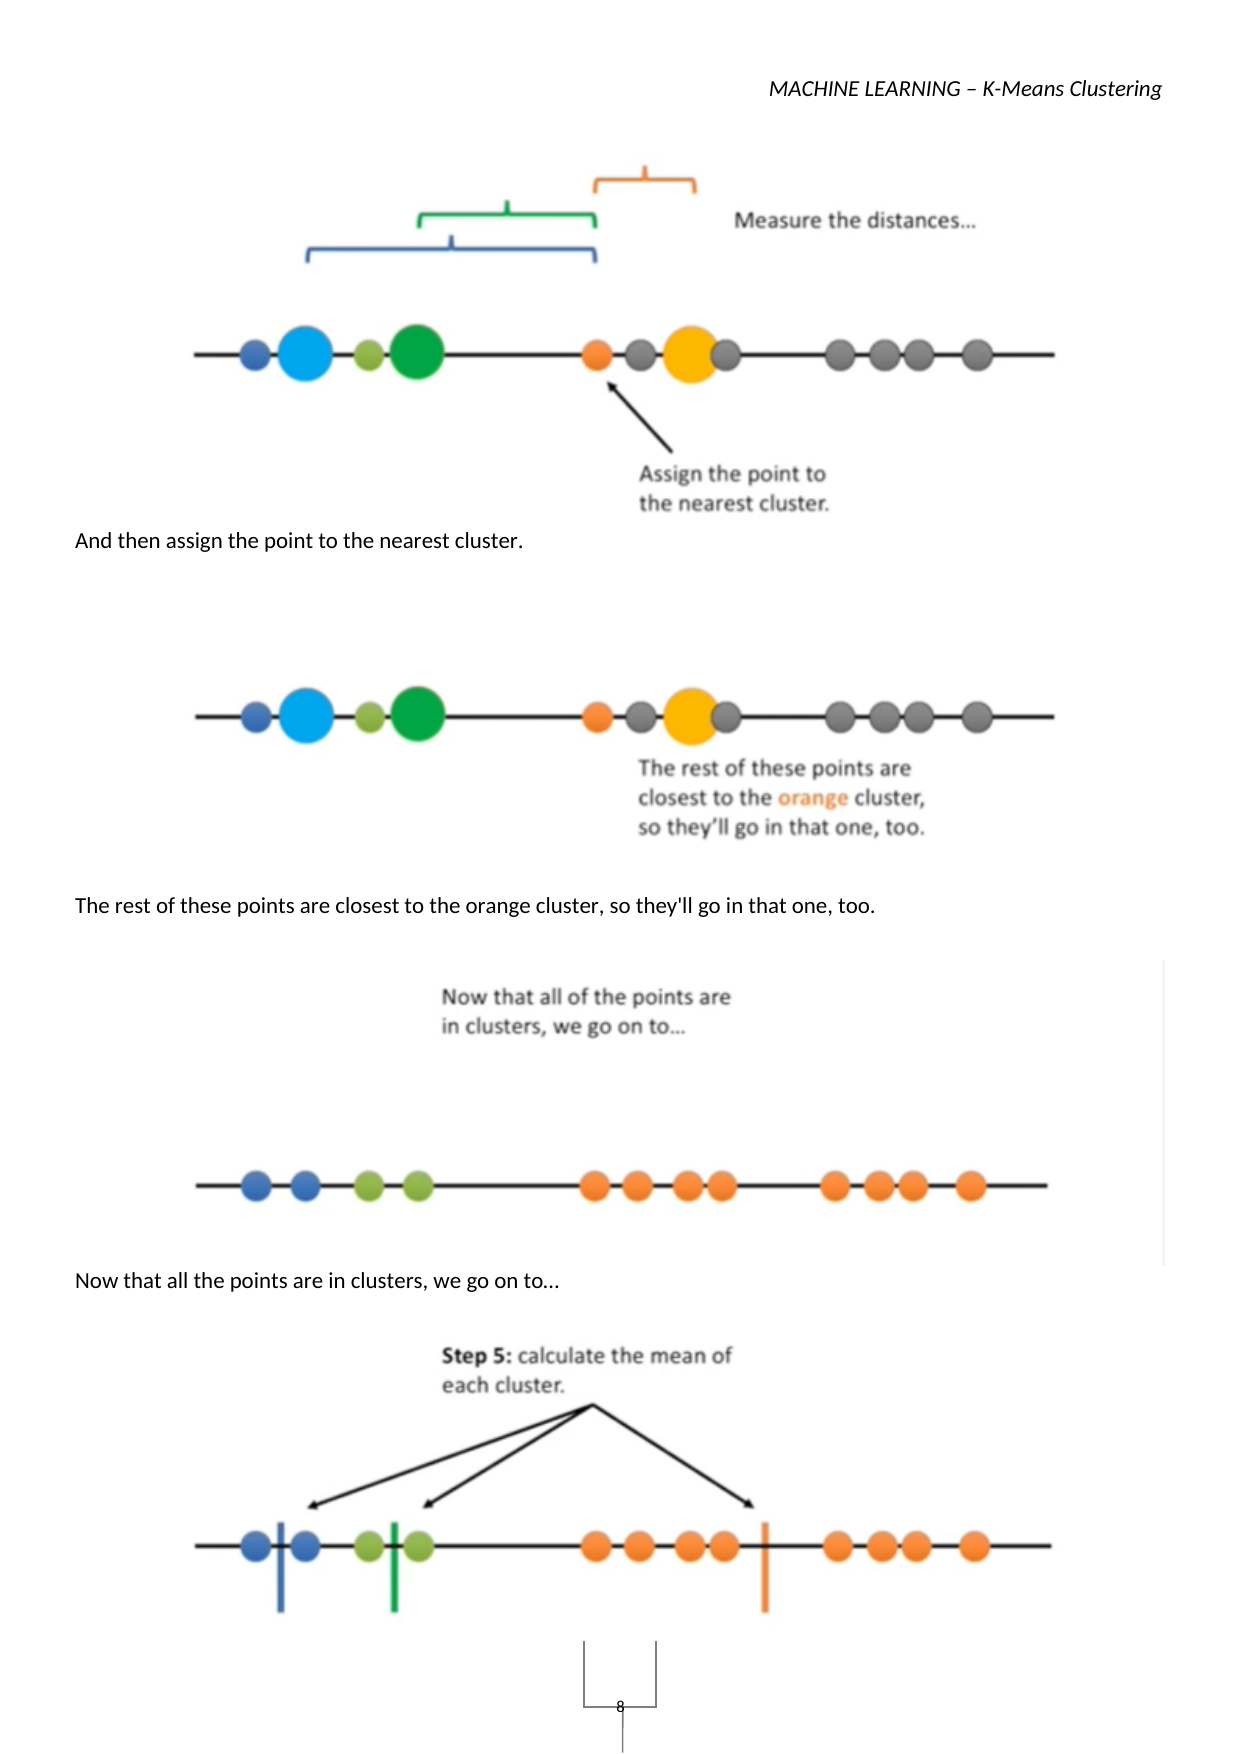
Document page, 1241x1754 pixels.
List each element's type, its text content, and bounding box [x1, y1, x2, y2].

picture [75, 129, 1165, 527]
picture [75, 1322, 1166, 1641]
text And then assign the point to the nearest cluster. [75, 527, 1165, 555]
picture [75, 582, 1166, 892]
picture [75, 947, 1166, 1266]
text Now that all the points are in clusters, we go on to… [75, 1266, 1165, 1294]
text The rest of these points are closest to the orange cluster, so they'll go in that one, too. [75, 892, 1165, 919]
